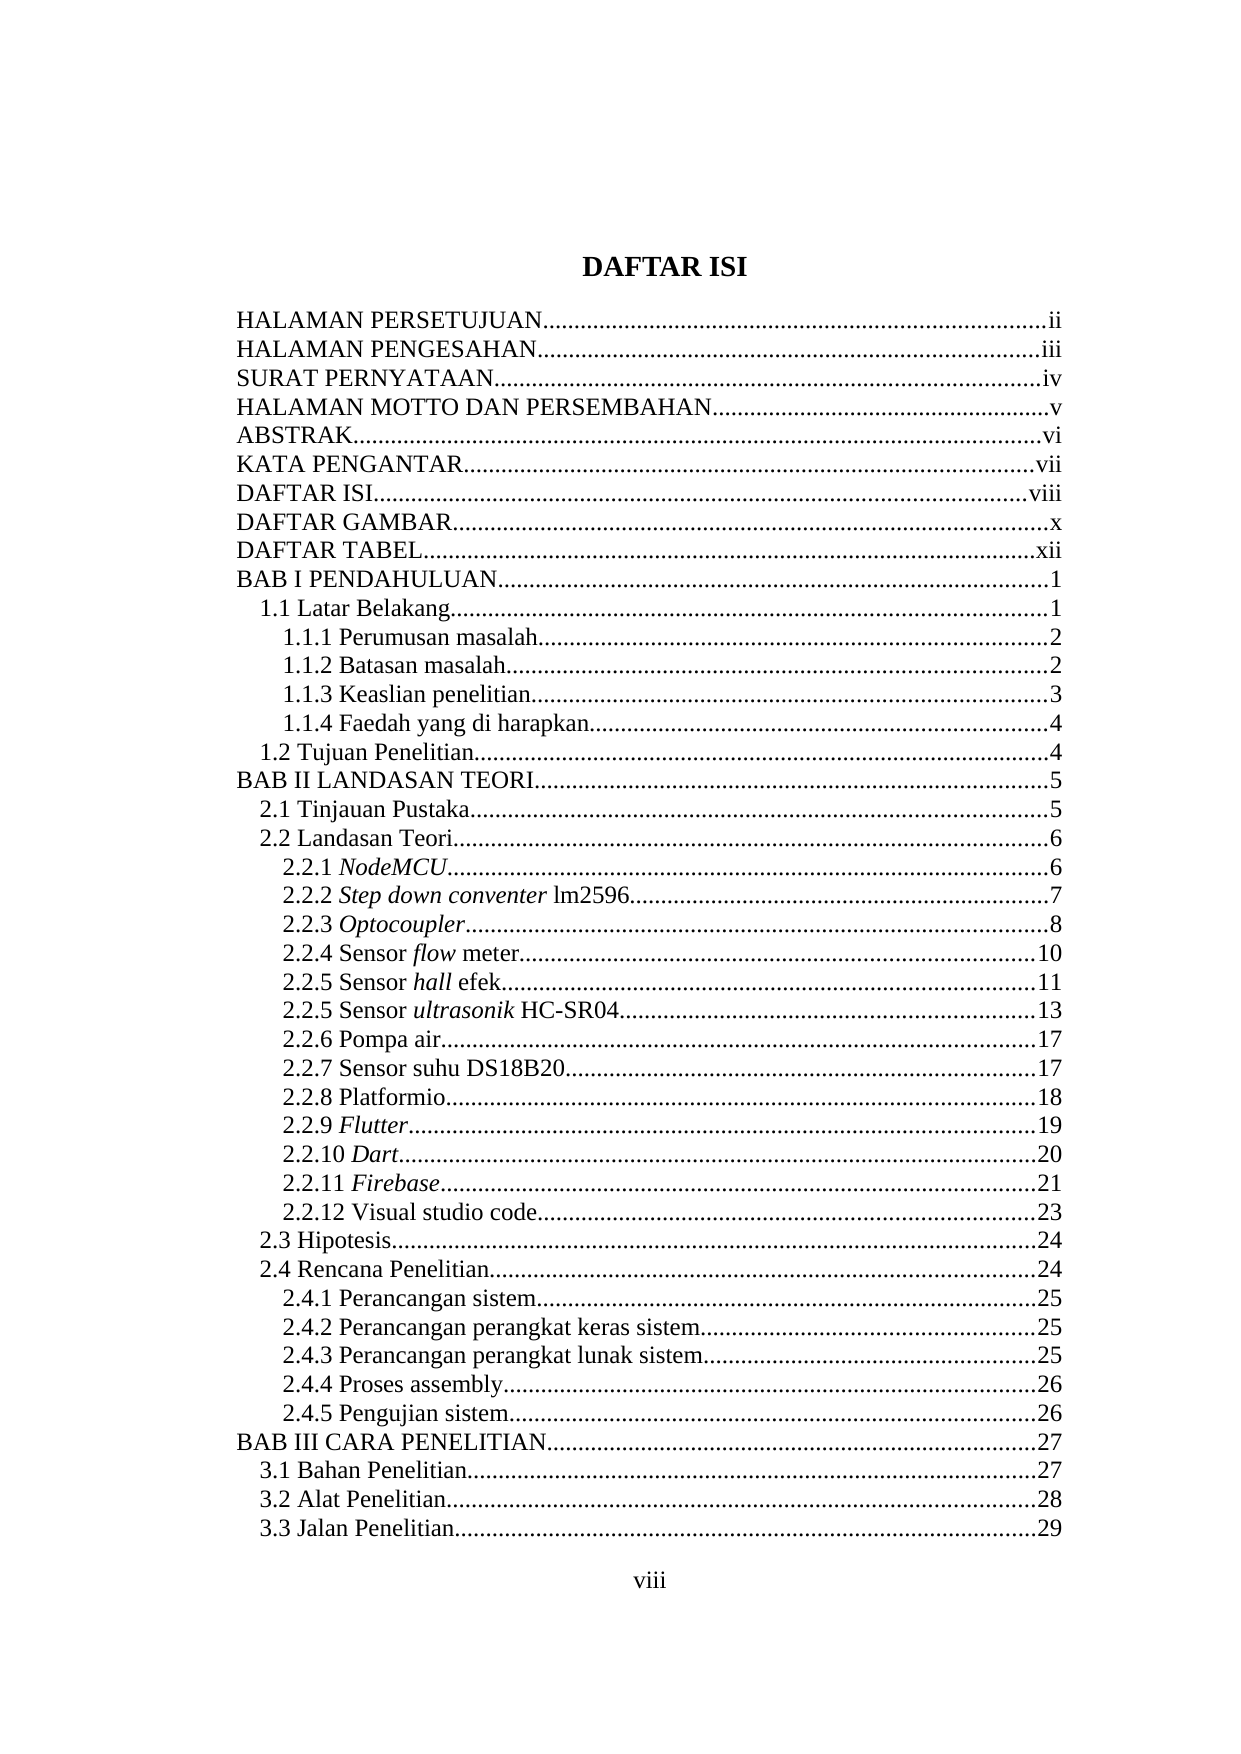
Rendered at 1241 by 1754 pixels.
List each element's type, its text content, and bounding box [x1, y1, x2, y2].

text KATA PENGANTAR vii [236, 449, 1063, 478]
text 2.3 Hipotesis 24 [259, 1225, 1063, 1254]
text 1.1.3 Keaslian penelitian 3 [282, 679, 1063, 708]
text HALAMAN PERSETUJUAN ii [236, 305, 1063, 334]
text 2.2.4 Sensor flow meter 10 [282, 938, 1063, 967]
text 2.2.9 Flutter 19 [282, 1110, 1063, 1139]
text ABSTRAK vi [236, 420, 1063, 449]
text 3.2 Alat Penelitian 28 [259, 1484, 1063, 1513]
text DAFTAR TABEL xii [236, 535, 1063, 564]
subtitle DAFTAR ISI [266, 249, 1063, 282]
text 2.2.3 Optocoupler 8 [282, 909, 1063, 938]
text 2.2.10 Dart 20 [282, 1139, 1063, 1168]
text 1.1.4 Faedah yang di harapkan 4 [282, 708, 1063, 737]
text SURAT PERNYATAAN iv [236, 363, 1063, 392]
text 2.4.1 Perancangan sistem 25 [282, 1283, 1063, 1312]
text 2.2.8 Platformio 18 [282, 1082, 1063, 1110]
text 2.4.3 Perancangan perangkat lunak sistem 25 [282, 1340, 1063, 1369]
text 2.2 Landasan Teori 6 [259, 823, 1063, 852]
text 2.4.4 Proses assembly 26 [282, 1369, 1063, 1398]
text 2.4 Rencana Penelitian 24 [259, 1254, 1063, 1283]
text 2.2.6 Pompa air 17 [282, 1024, 1063, 1053]
text 2.2.5 Sensor ultrasonik HC-SR04 13 [282, 995, 1063, 1024]
text BAB II LANDASAN TEORI 5 [236, 765, 1063, 794]
text 2.2.2 Step down conventer lm2596 7 [282, 880, 1063, 909]
text 1.1 Latar Belakang 1 [259, 593, 1063, 622]
text HALAMAN PENGESAHAN iii [236, 334, 1063, 363]
text 2.2.7 Sensor suhu DS18B20 17 [282, 1053, 1063, 1082]
text 2.2.12 Visual studio code 23 [282, 1197, 1063, 1225]
text 2.2.5 Sensor hall efek 11 [282, 967, 1063, 995]
text BAB III CARA PENELITIAN 27 [236, 1427, 1063, 1455]
text 3.1 Bahan Penelitian 27 [259, 1455, 1063, 1484]
text 2.2.11 Firebase 21 [282, 1168, 1063, 1197]
text 1.1.2 Batasan masalah 2 [282, 650, 1063, 679]
text 2.4.2 Perancangan perangkat keras sistem 25 [282, 1312, 1063, 1340]
text DAFTAR ISI viii [236, 478, 1063, 507]
text 2.1 Tinjauan Pustaka 5 [259, 794, 1063, 823]
text 2.4.5 Pengujian sistem 26 [282, 1398, 1063, 1427]
text 2.2.1 NodeMCU 6 [282, 852, 1063, 880]
text DAFTAR GAMBAR x [236, 507, 1063, 535]
text HALAMAN MOTTO DAN PERSEMBAHAN v [236, 392, 1063, 420]
text 3.3 Jalan Penelitian 29 [259, 1513, 1063, 1542]
text 1.1.1 Perumusan masalah 2 [282, 622, 1063, 650]
text BAB I PENDAHULUAN 1 [236, 564, 1063, 593]
text 1.2 Tujuan Penelitian 4 [259, 737, 1063, 765]
